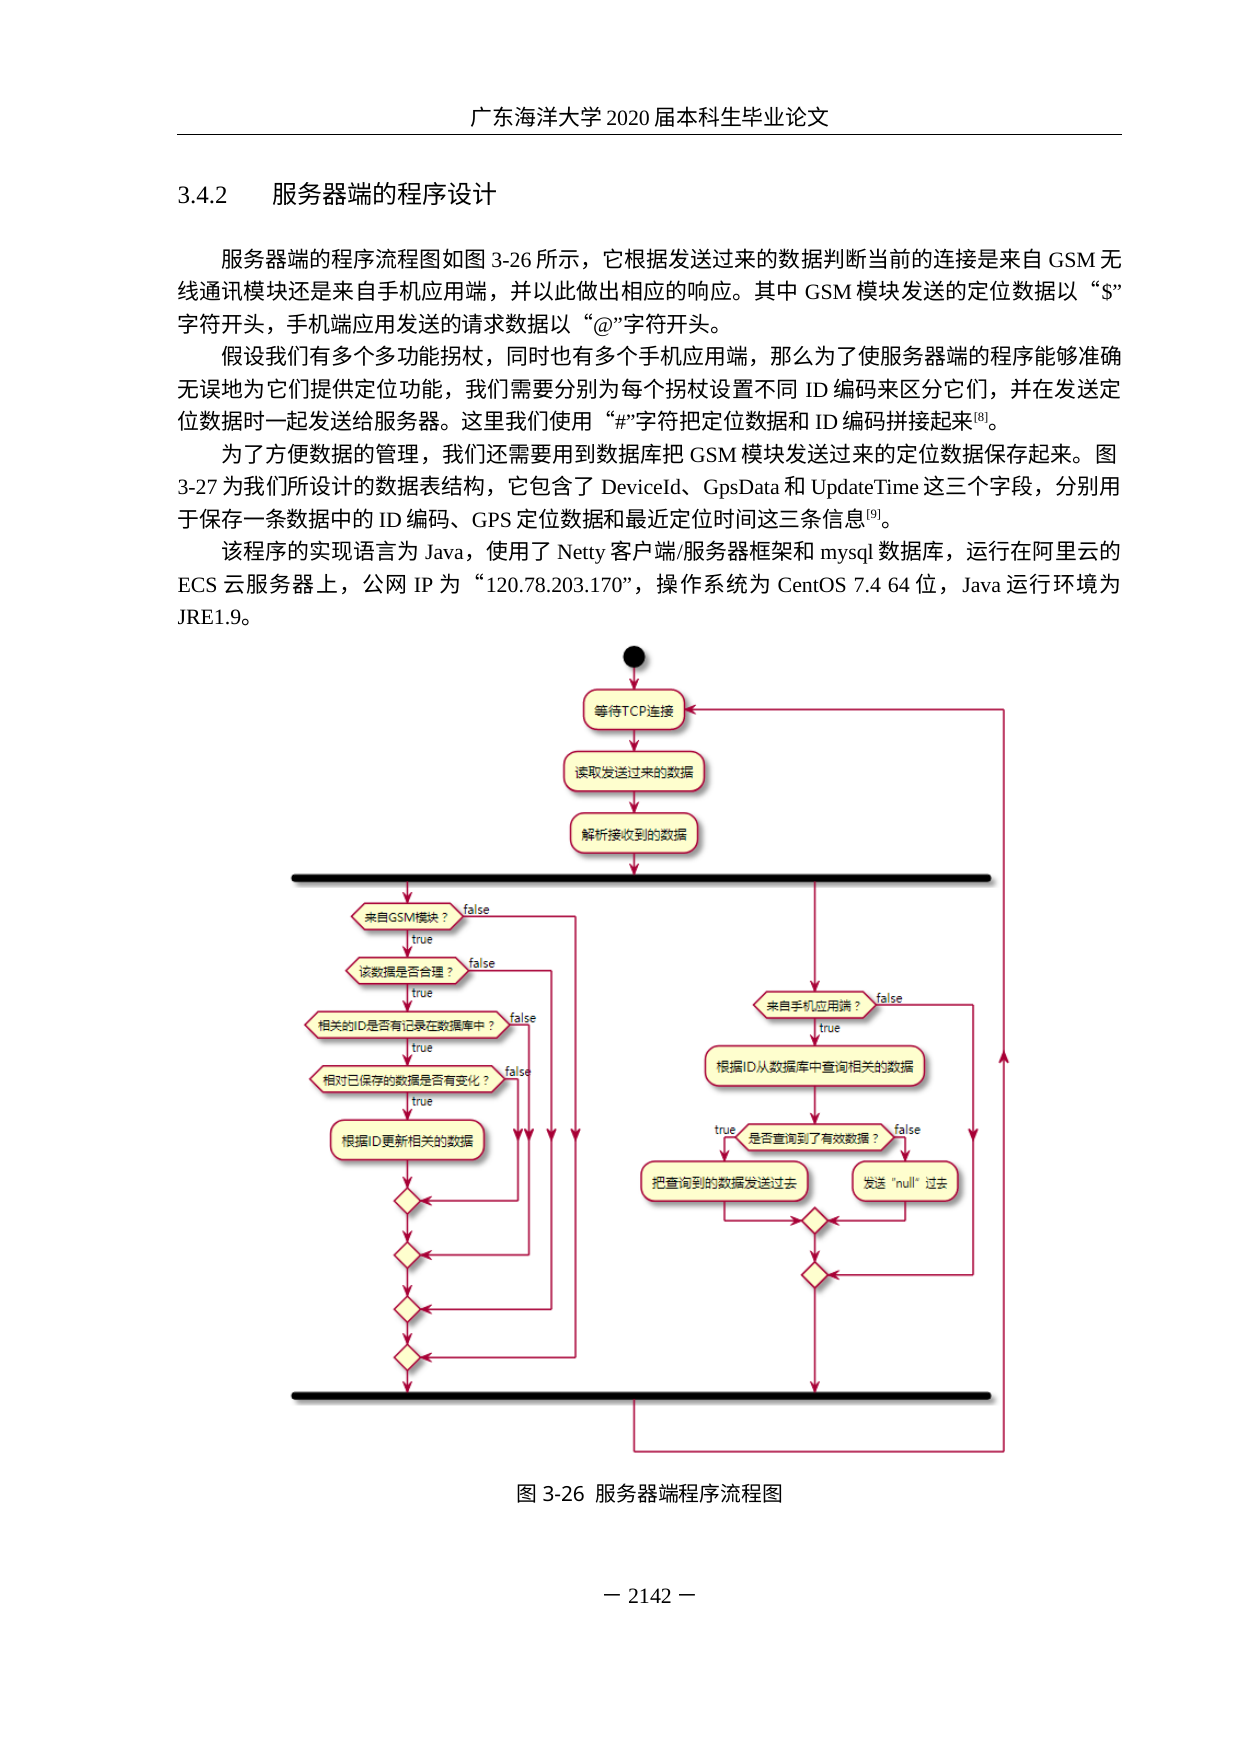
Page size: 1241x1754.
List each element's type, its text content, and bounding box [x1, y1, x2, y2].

text 假设我们有多个多功能拐杖，同时也有多个手机应用端，那么为了使服务器端的程序能够准确无误地为它们提供定位功能，我们需要分别为每个拐杖设置不同ID编码来区分它们，并在发送定位数据时一起发送给服务器。这里我们使用“#”字符把定位数据和ID编码拼接起来[8]。 [177, 339, 1122, 436]
text 该程序的实现语言为Java，使用了Netty客户端/服务器框架和mysql数据库，运行在阿里云的ECS云服务器上，公网IP为“120.78.203.170”，操作系统为CentOS 7.4 64位，Java运行环境为JRE1.9。 [177, 534, 1122, 631]
subtitle 服务器端的程序设计 [177, 160, 1122, 225]
picture [282, 636, 1017, 1469]
